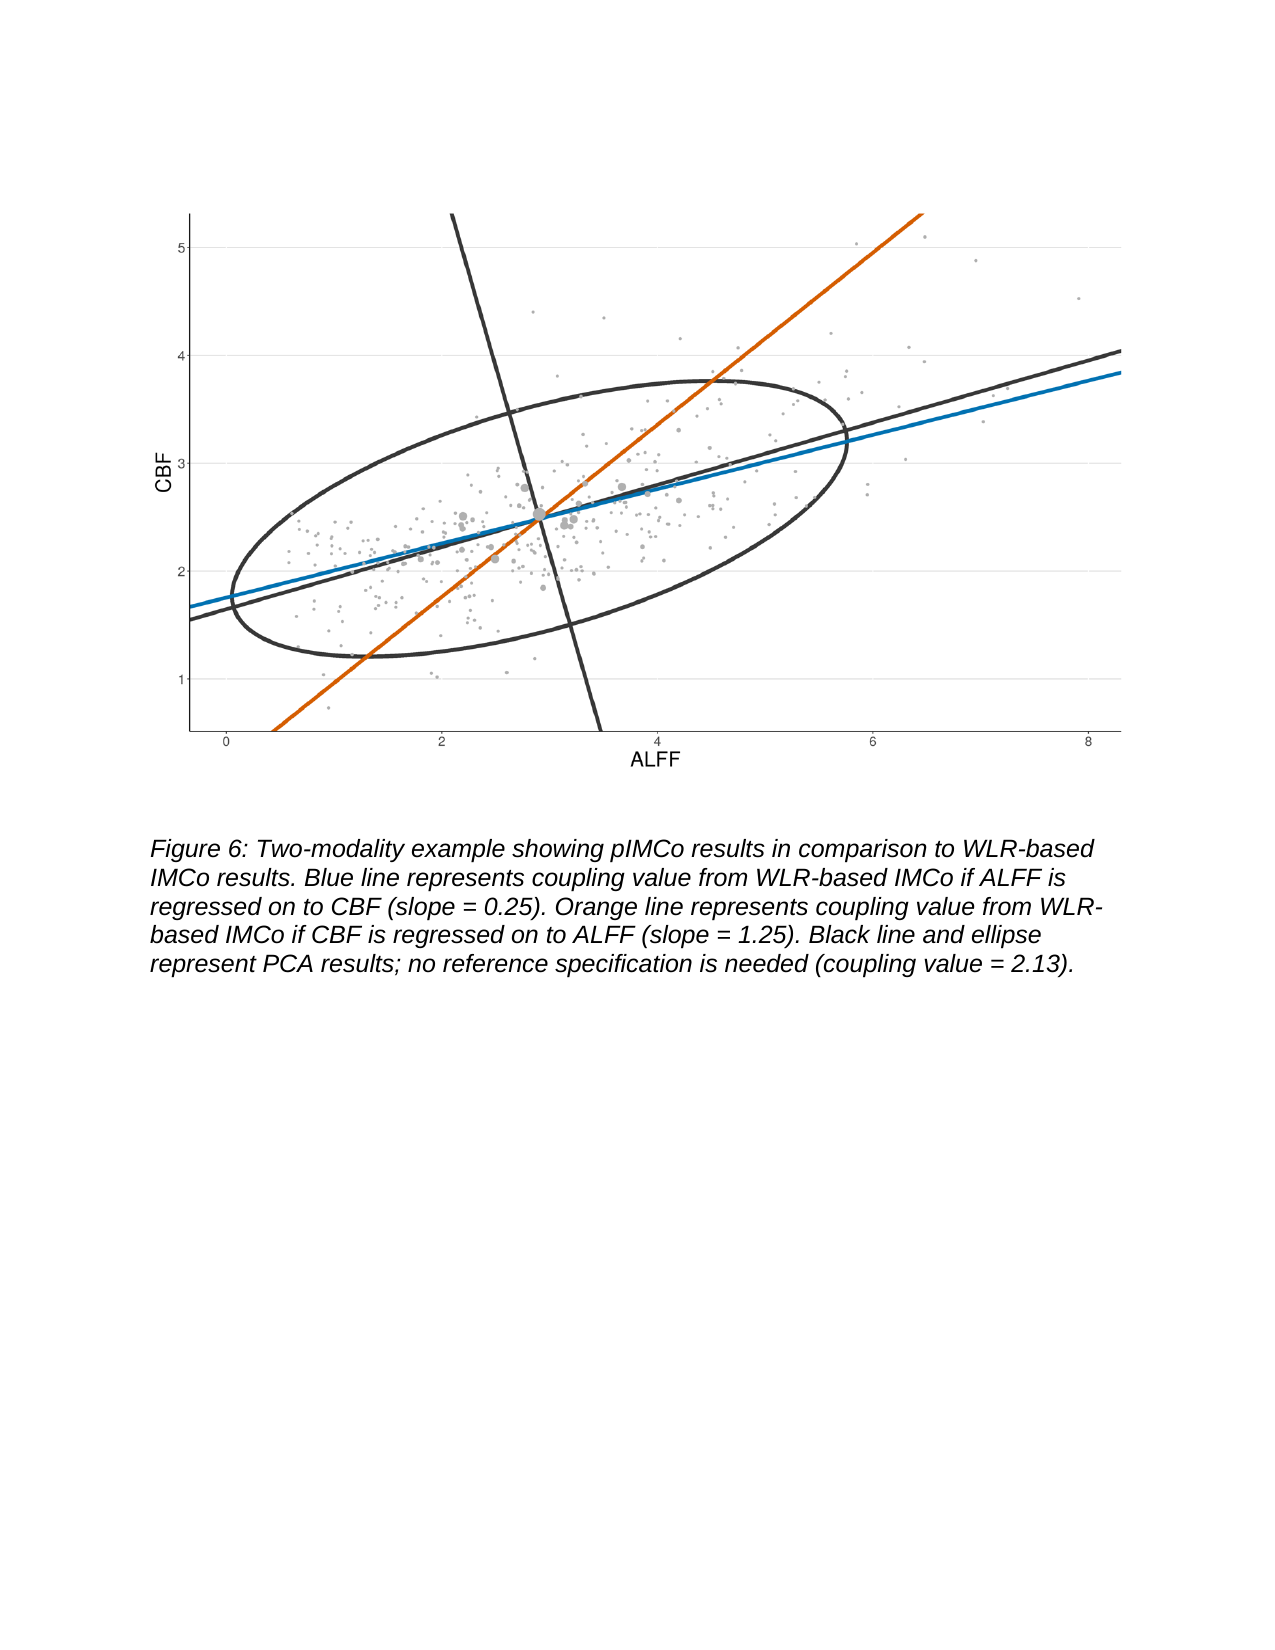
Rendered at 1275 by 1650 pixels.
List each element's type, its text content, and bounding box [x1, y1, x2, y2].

picture [150, 168, 1125, 816]
text Figure 6: Two-modality example showing pIMCo results in comparison to WLR-based IMCo results. Blue line represents coupling value from WLR-based IMCo if ALFF is regressed on to CBF (slope = 0.25). Orange line represents coupling value from WLR-based IMCo if CBF is regressed on to ALFF (slope = 1.25). Black line and ellipse represent PCA results; no reference specification is needed (coupling value = 2.13). [150, 834, 1125, 978]
